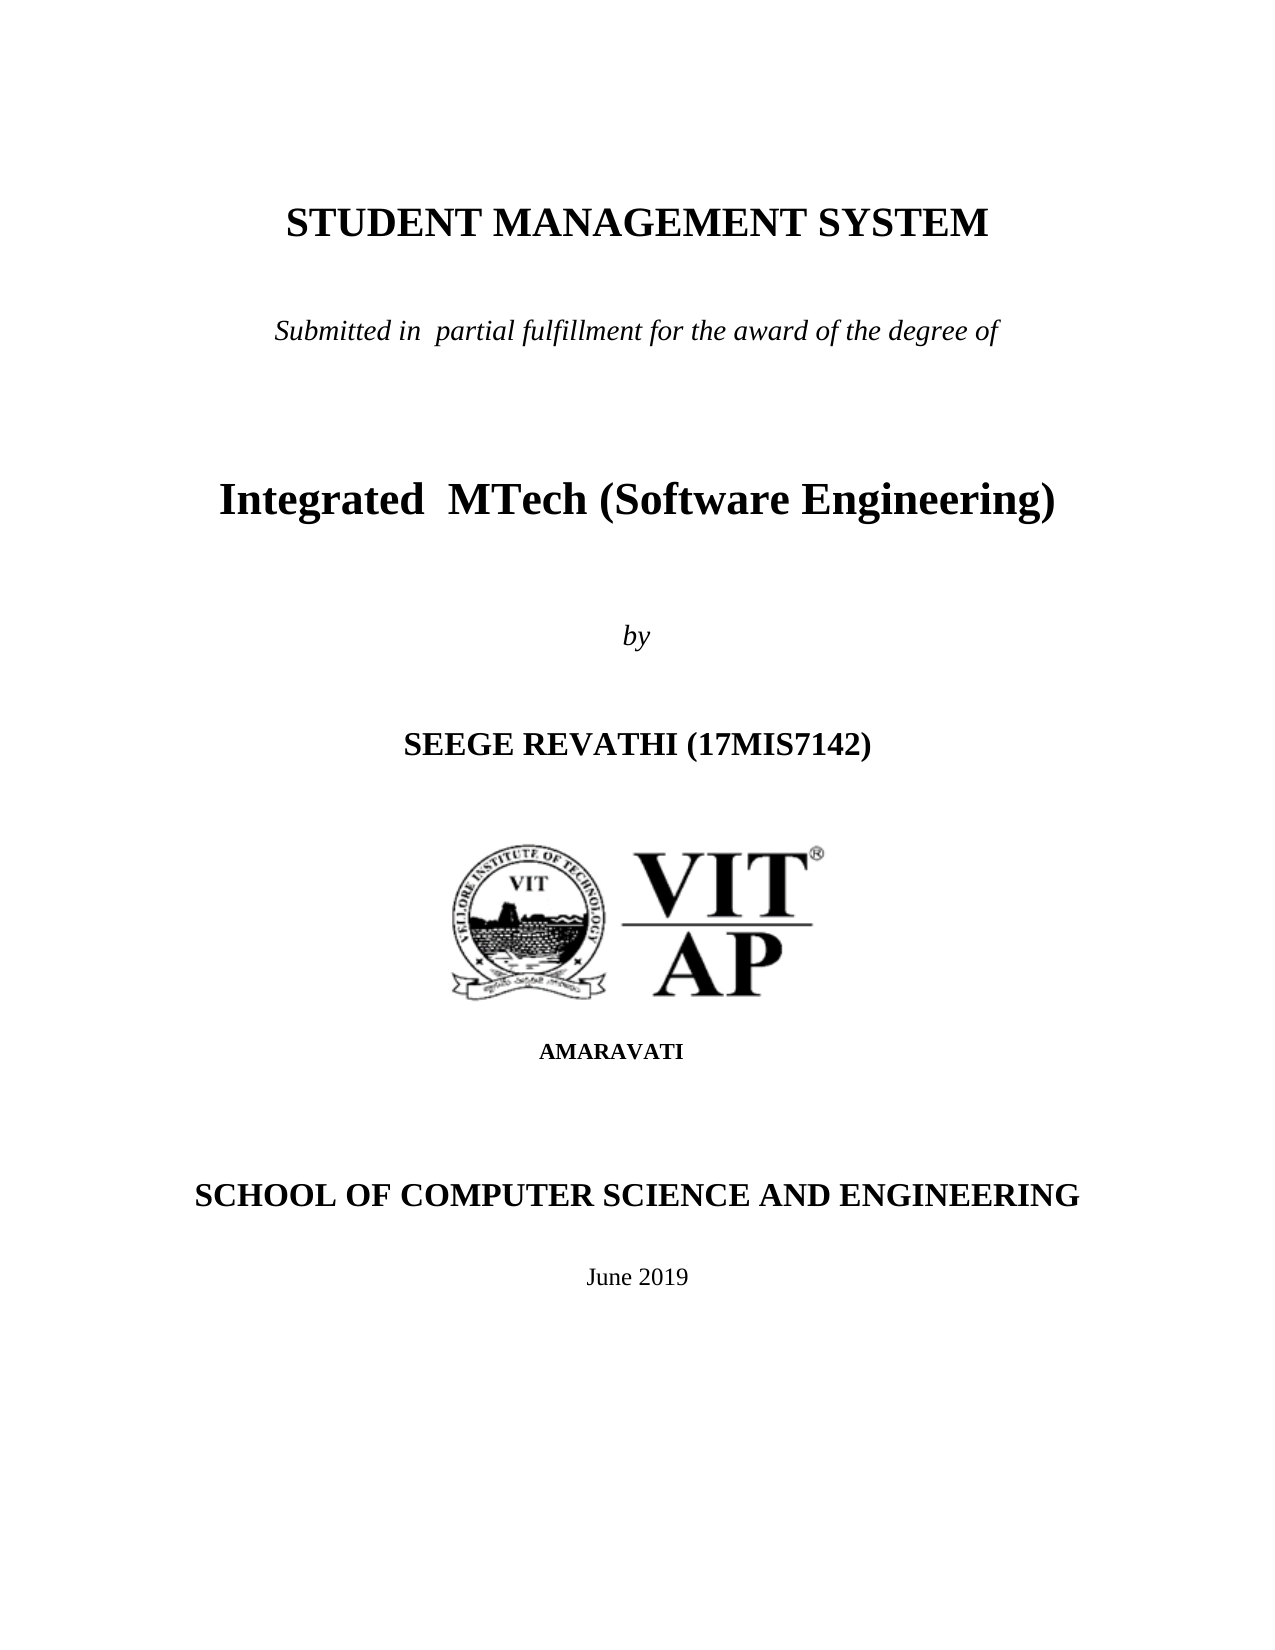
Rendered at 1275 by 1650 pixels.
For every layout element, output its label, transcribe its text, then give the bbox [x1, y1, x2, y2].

text Submitted in partial fulfillment for the award of the degree of [150, 313, 1125, 346]
picture [448, 840, 827, 1007]
text STUDENT MANAGEMENT SYSTEM [150, 198, 1125, 246]
text AMARAVATI [150, 1038, 1125, 1064]
text SCHOOL OF COMPUTER SCIENCE AND ENGINEERING [150, 1175, 1125, 1213]
text Integrated MTech (Software Engineering) [150, 471, 1125, 524]
text by [150, 618, 1125, 652]
text SEEGE REVATHI (17MIS7142) [150, 724, 1125, 762]
text June 2019 [150, 1262, 1125, 1290]
